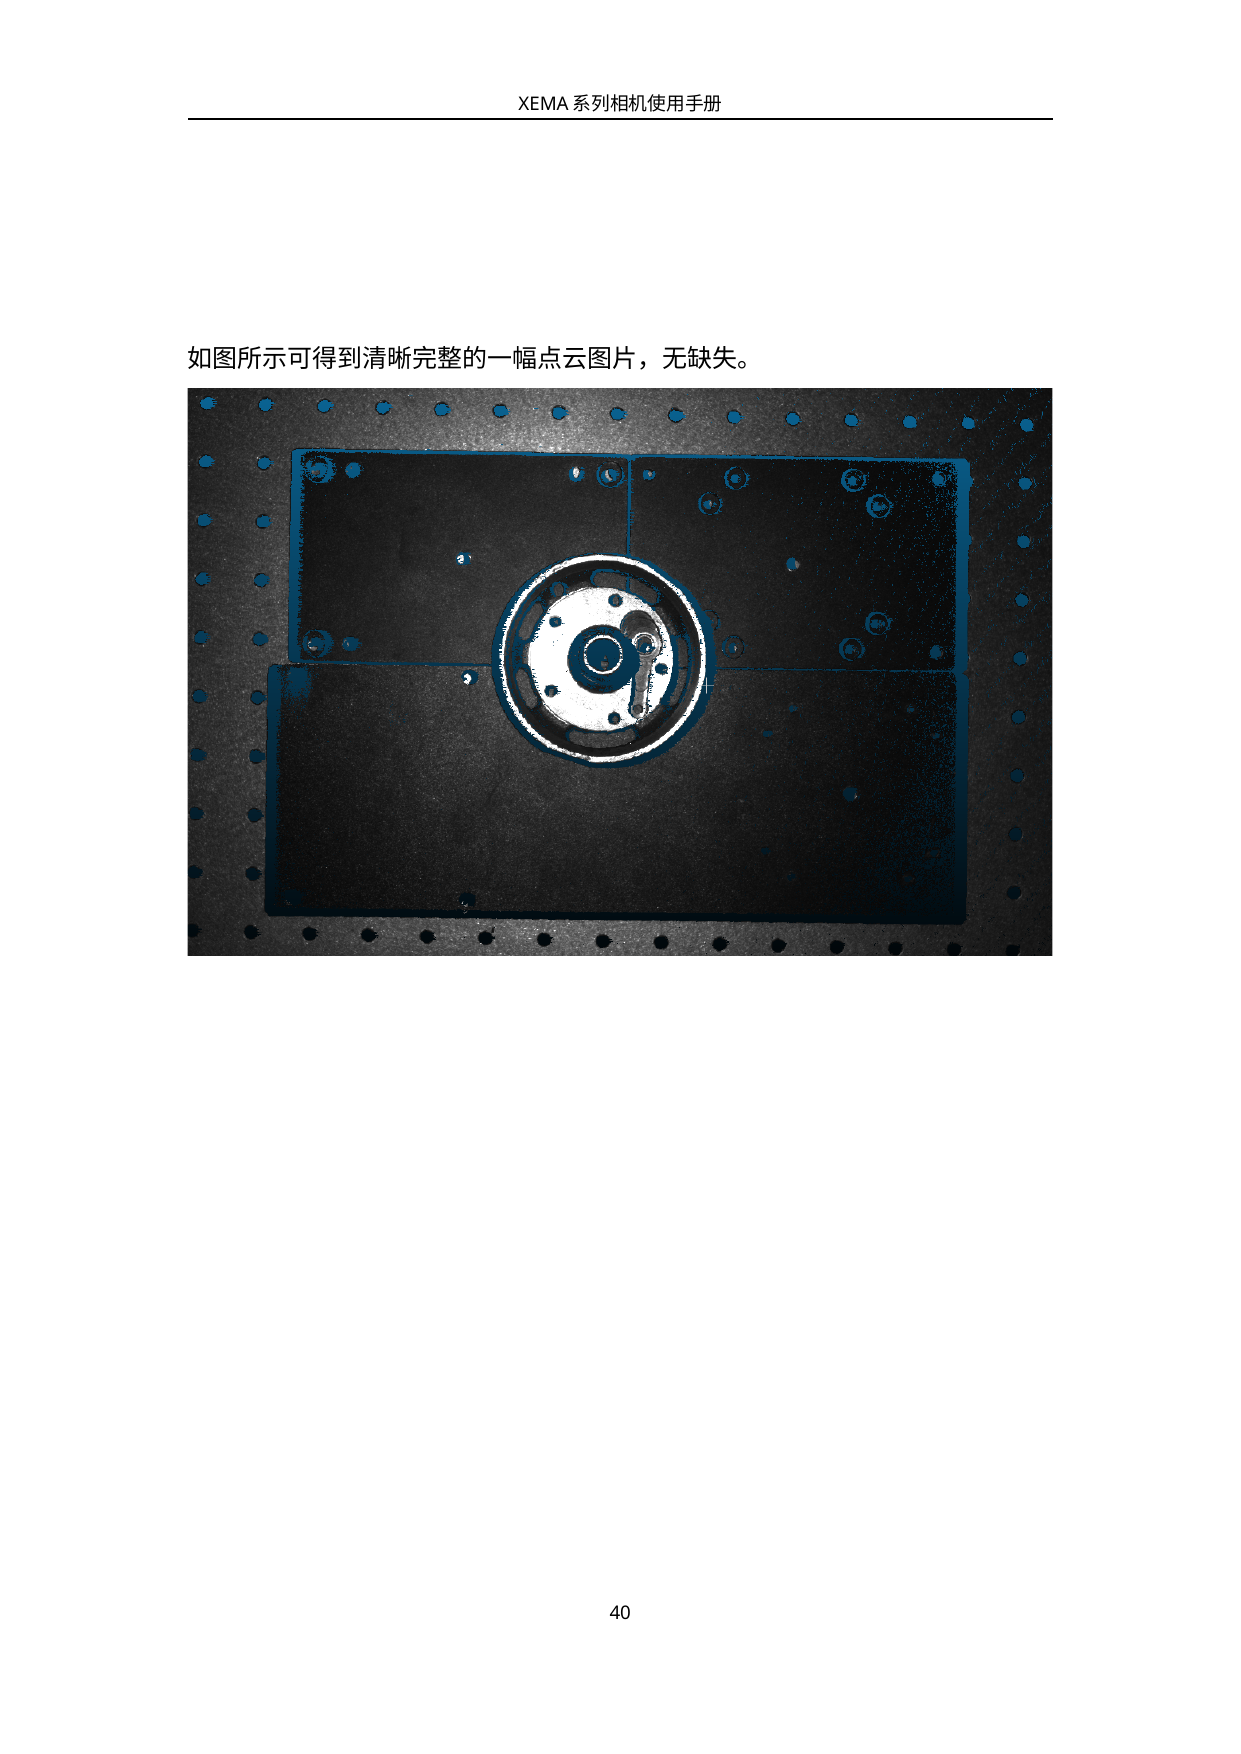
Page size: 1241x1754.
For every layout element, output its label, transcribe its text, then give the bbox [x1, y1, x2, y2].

picture [187, 388, 1053, 956]
text 如图所示可得到清晰完整的一幅点云图片，无缺失。 [187, 324, 1053, 388]
